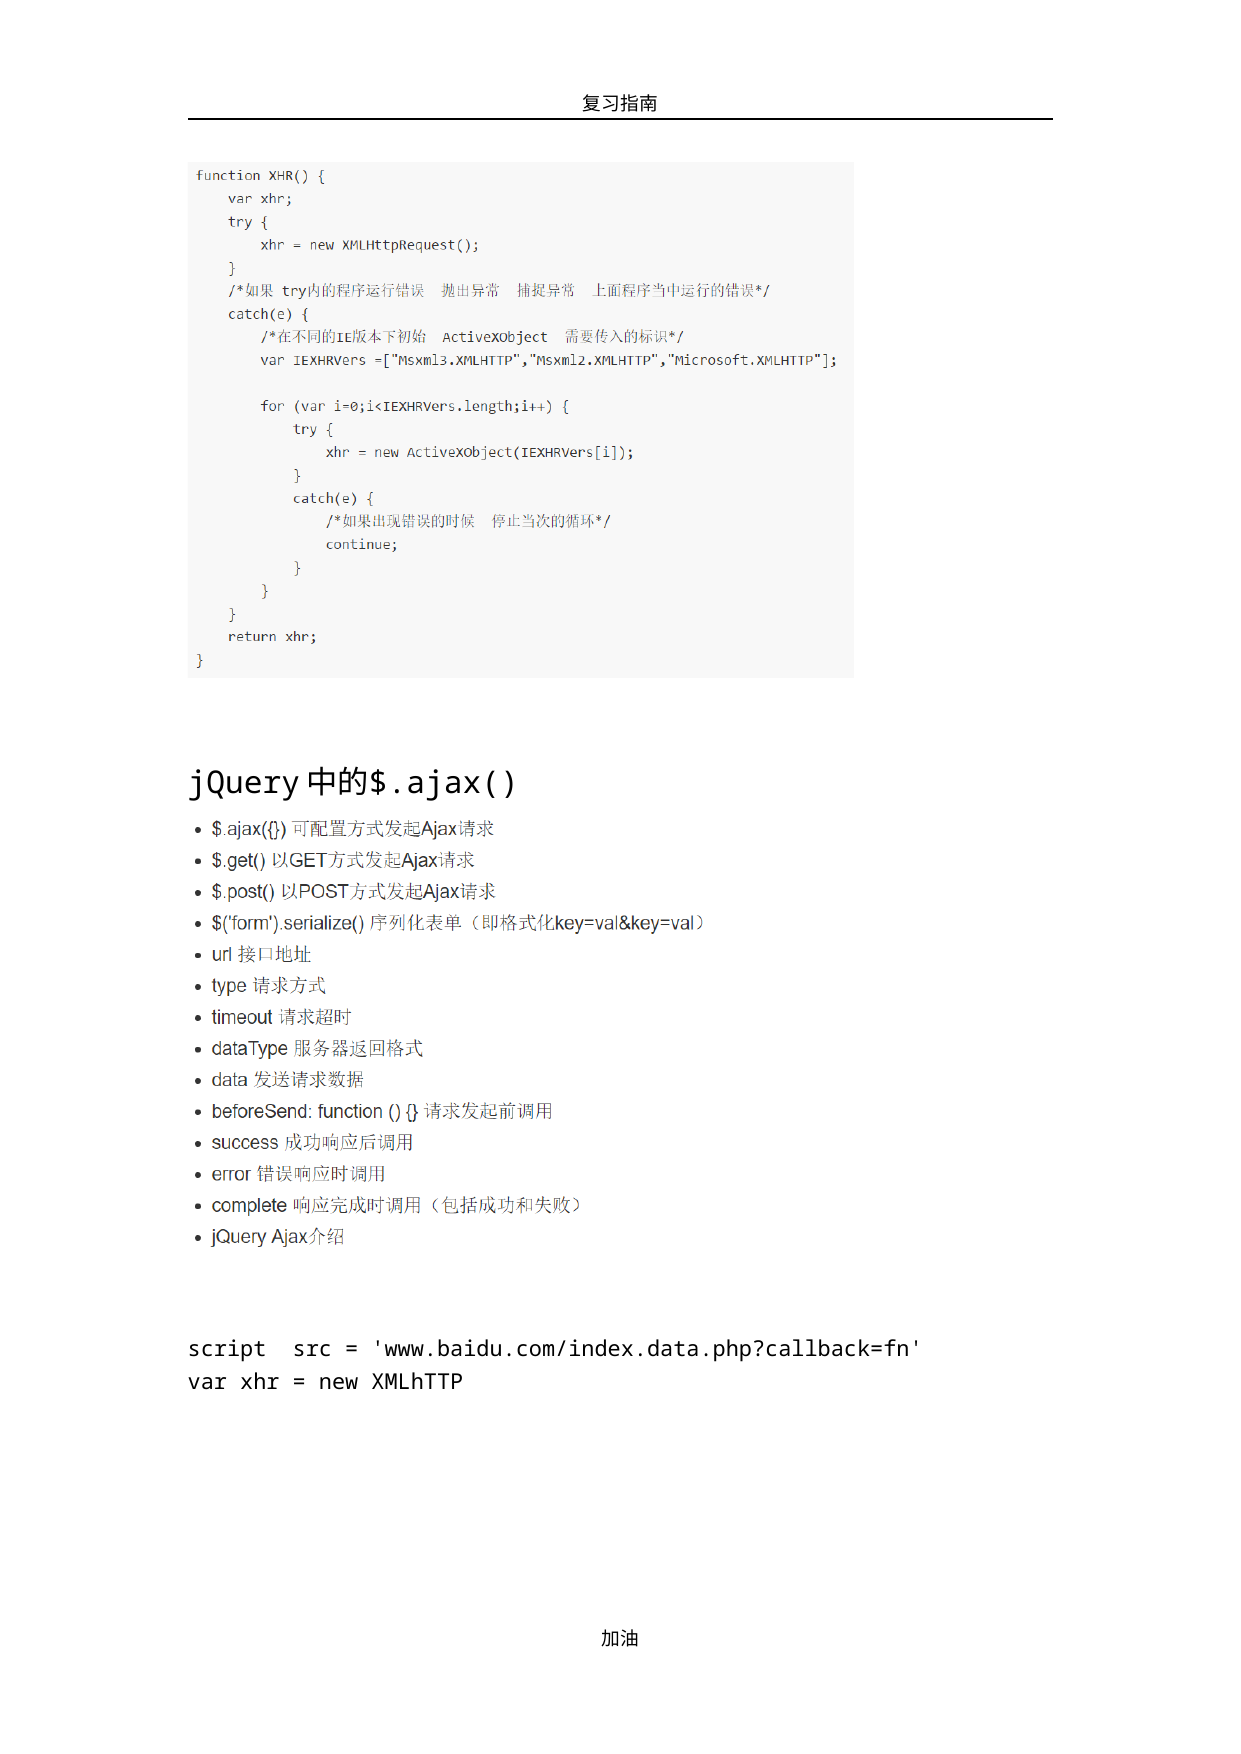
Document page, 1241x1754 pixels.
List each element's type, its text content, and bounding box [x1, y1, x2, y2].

text script src = 'www.baidu.com/index.data.php?callback=fn' [187, 1332, 1053, 1364]
text jQuery中的$.ajax() [187, 747, 1053, 812]
picture [187, 812, 720, 1256]
text var xhr = new XMLhTTP [187, 1364, 1053, 1397]
picture [187, 162, 854, 678]
